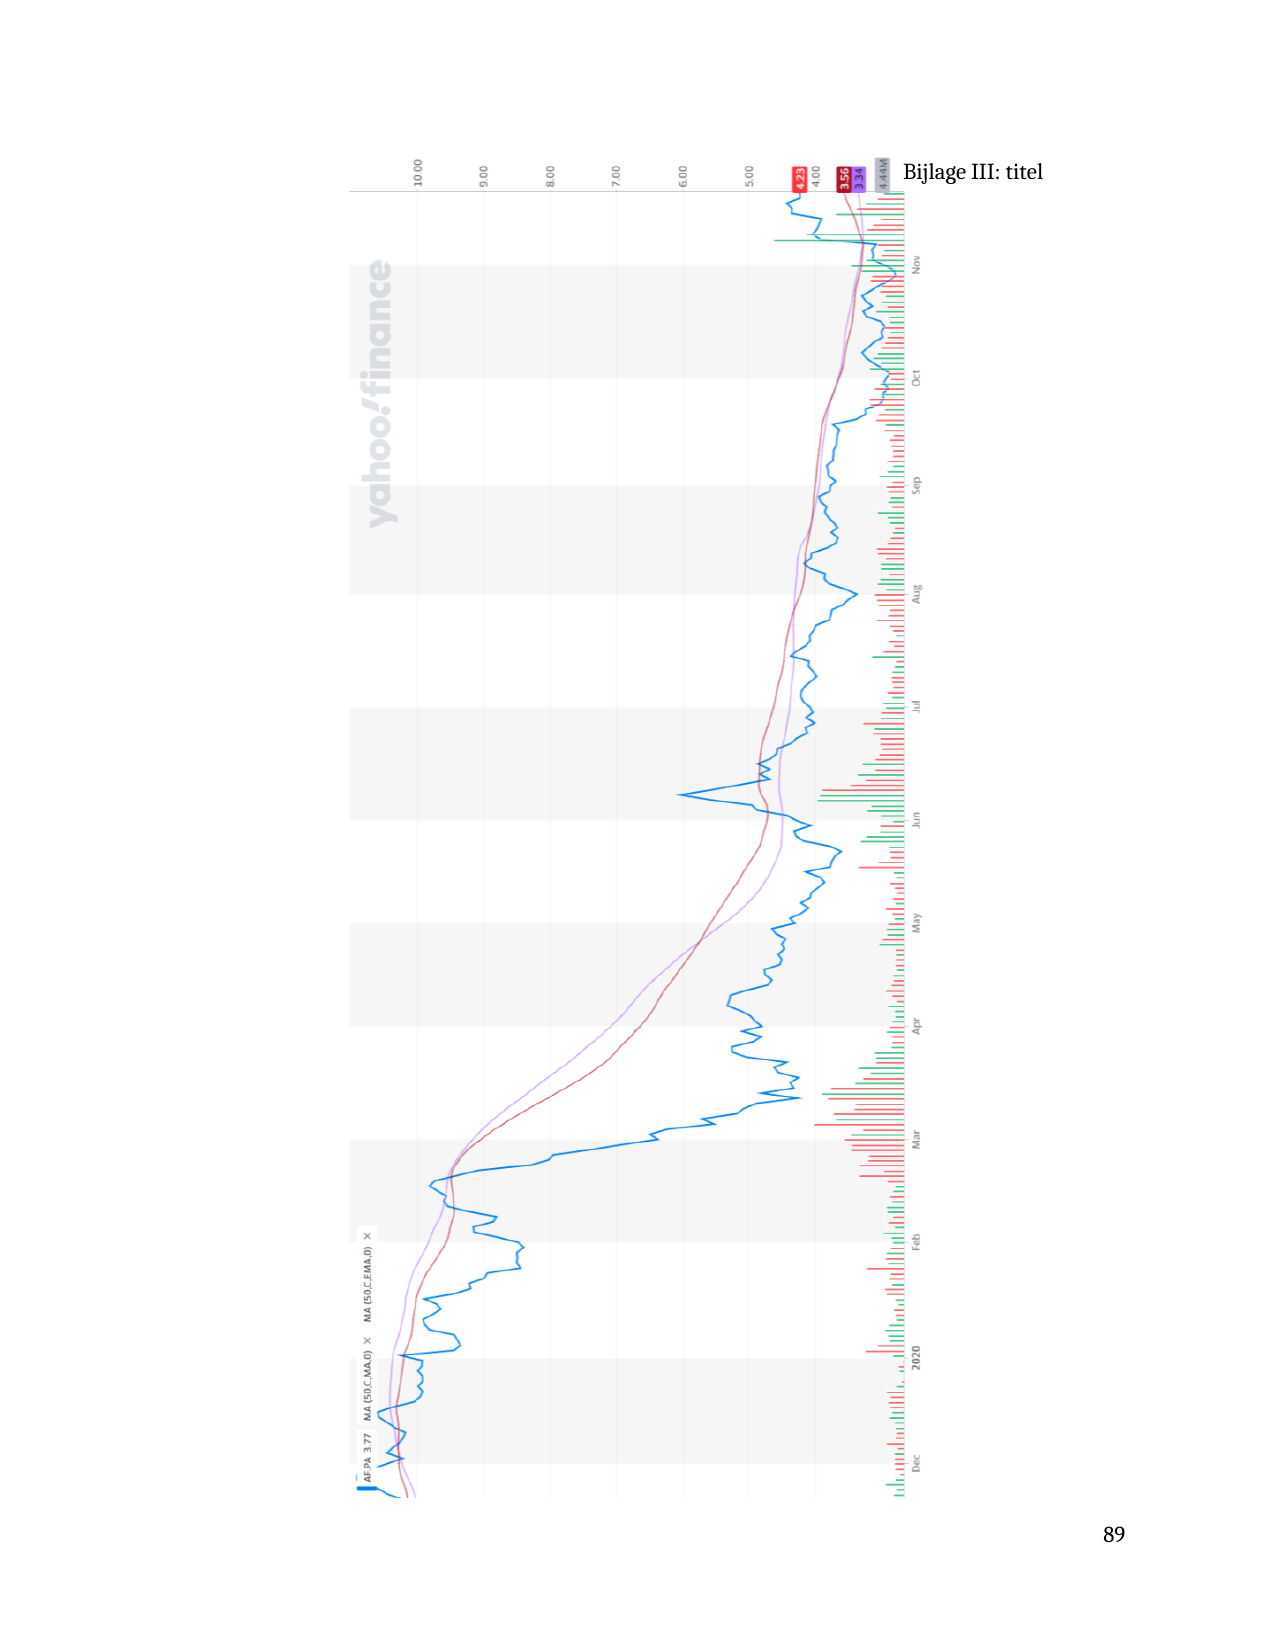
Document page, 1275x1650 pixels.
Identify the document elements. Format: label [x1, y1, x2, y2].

picture [349, 153, 927, 1497]
